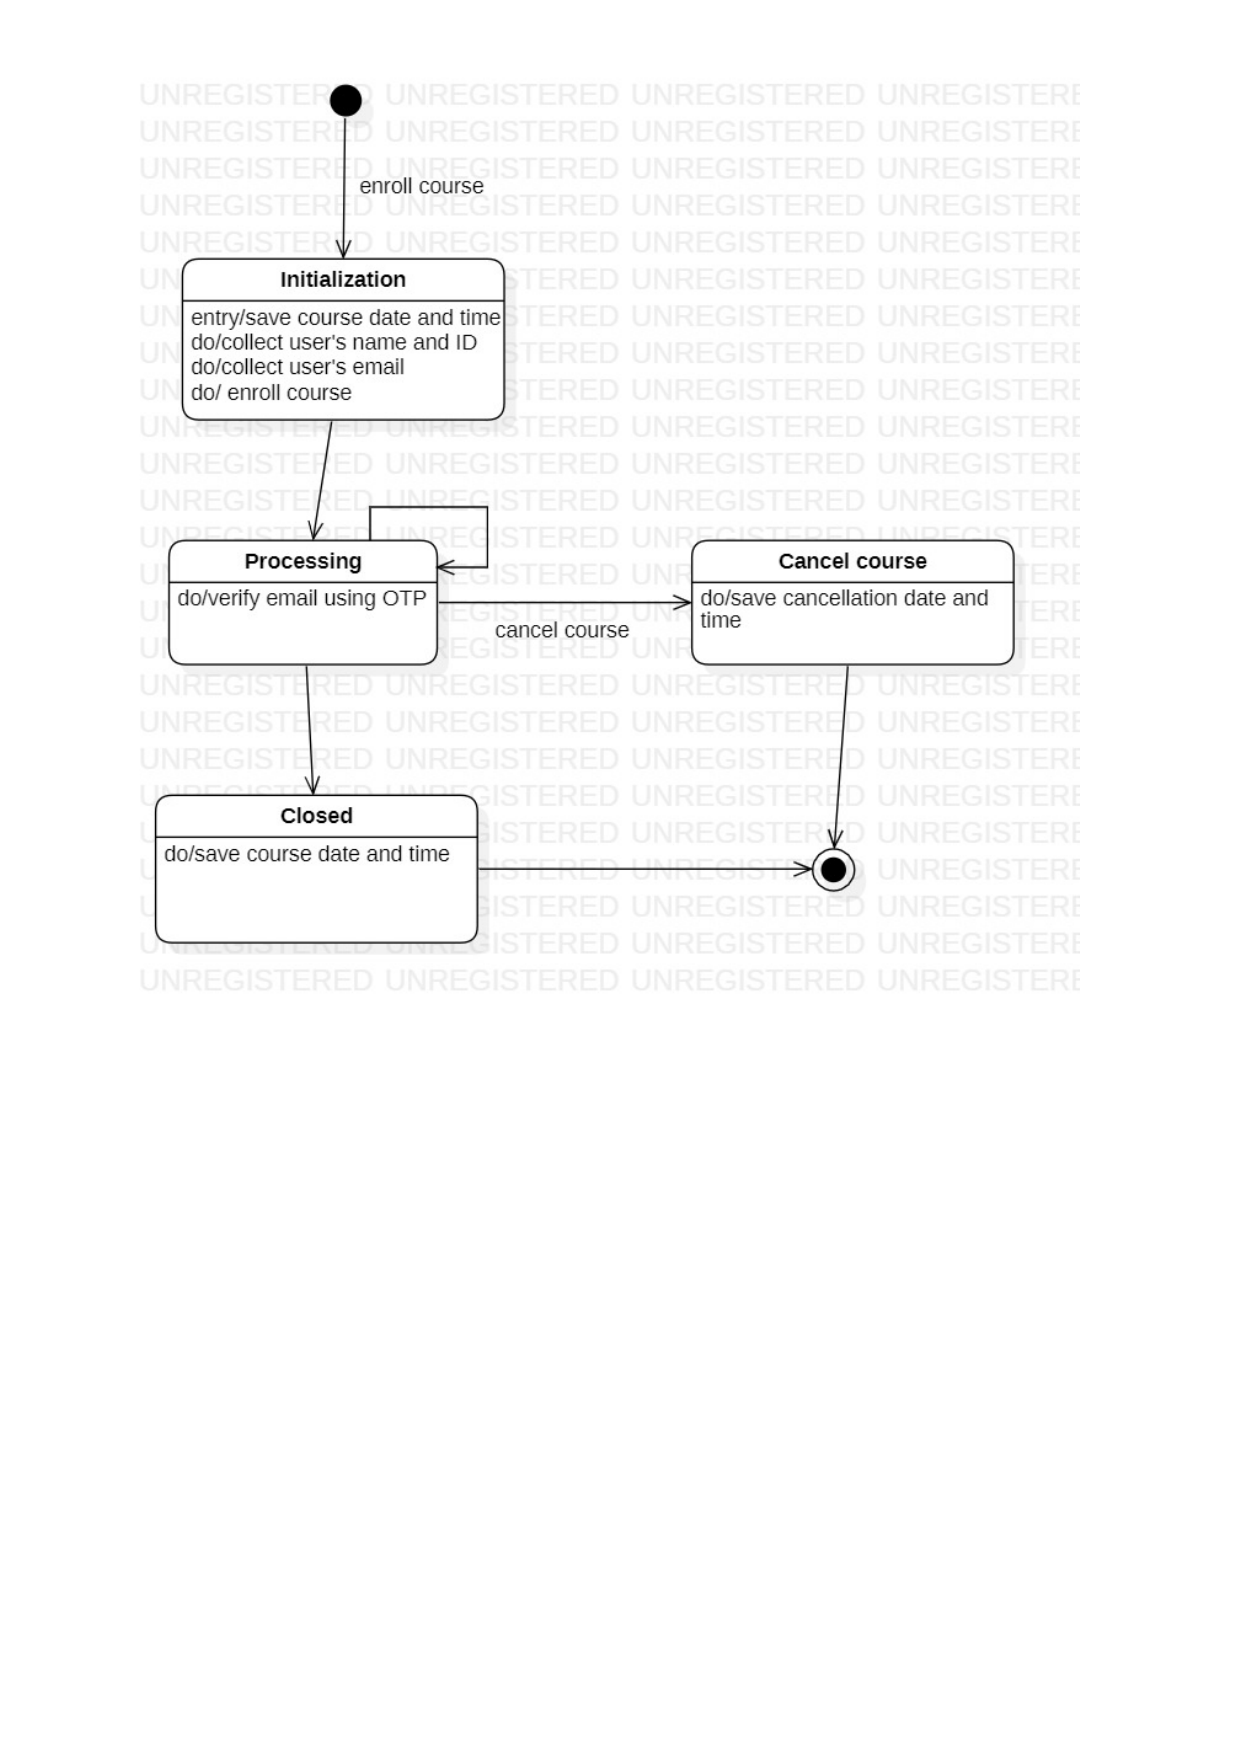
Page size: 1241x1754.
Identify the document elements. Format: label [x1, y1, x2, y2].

picture [139, 68, 1080, 1009]
